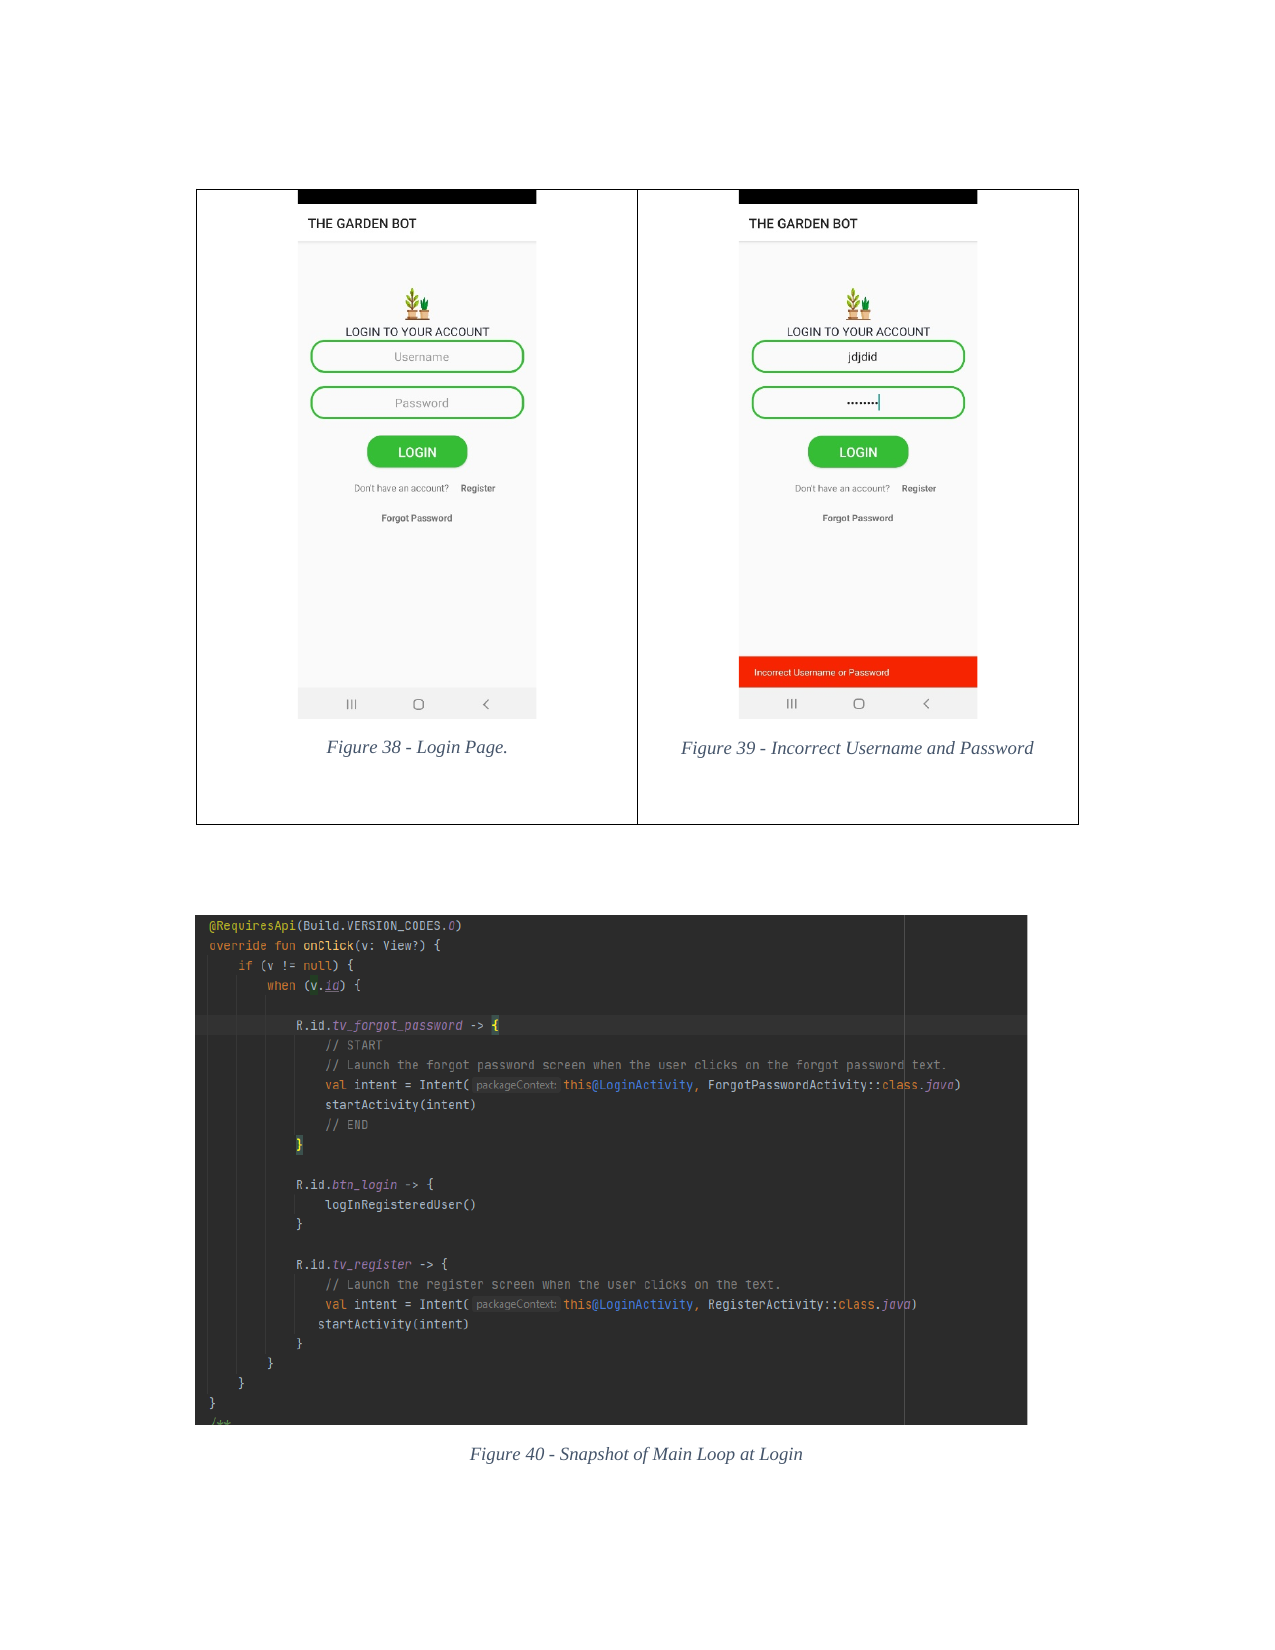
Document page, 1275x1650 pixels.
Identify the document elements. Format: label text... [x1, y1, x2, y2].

table_header Figure 39 - Incorrect Username and Password [638, 190, 1078, 824]
picture [738, 189, 978, 719]
picture [297, 189, 537, 719]
picture [195, 915, 1028, 1425]
text Figure 40 - Snapshot of Main Loop at Login [195, 1443, 1079, 1464]
